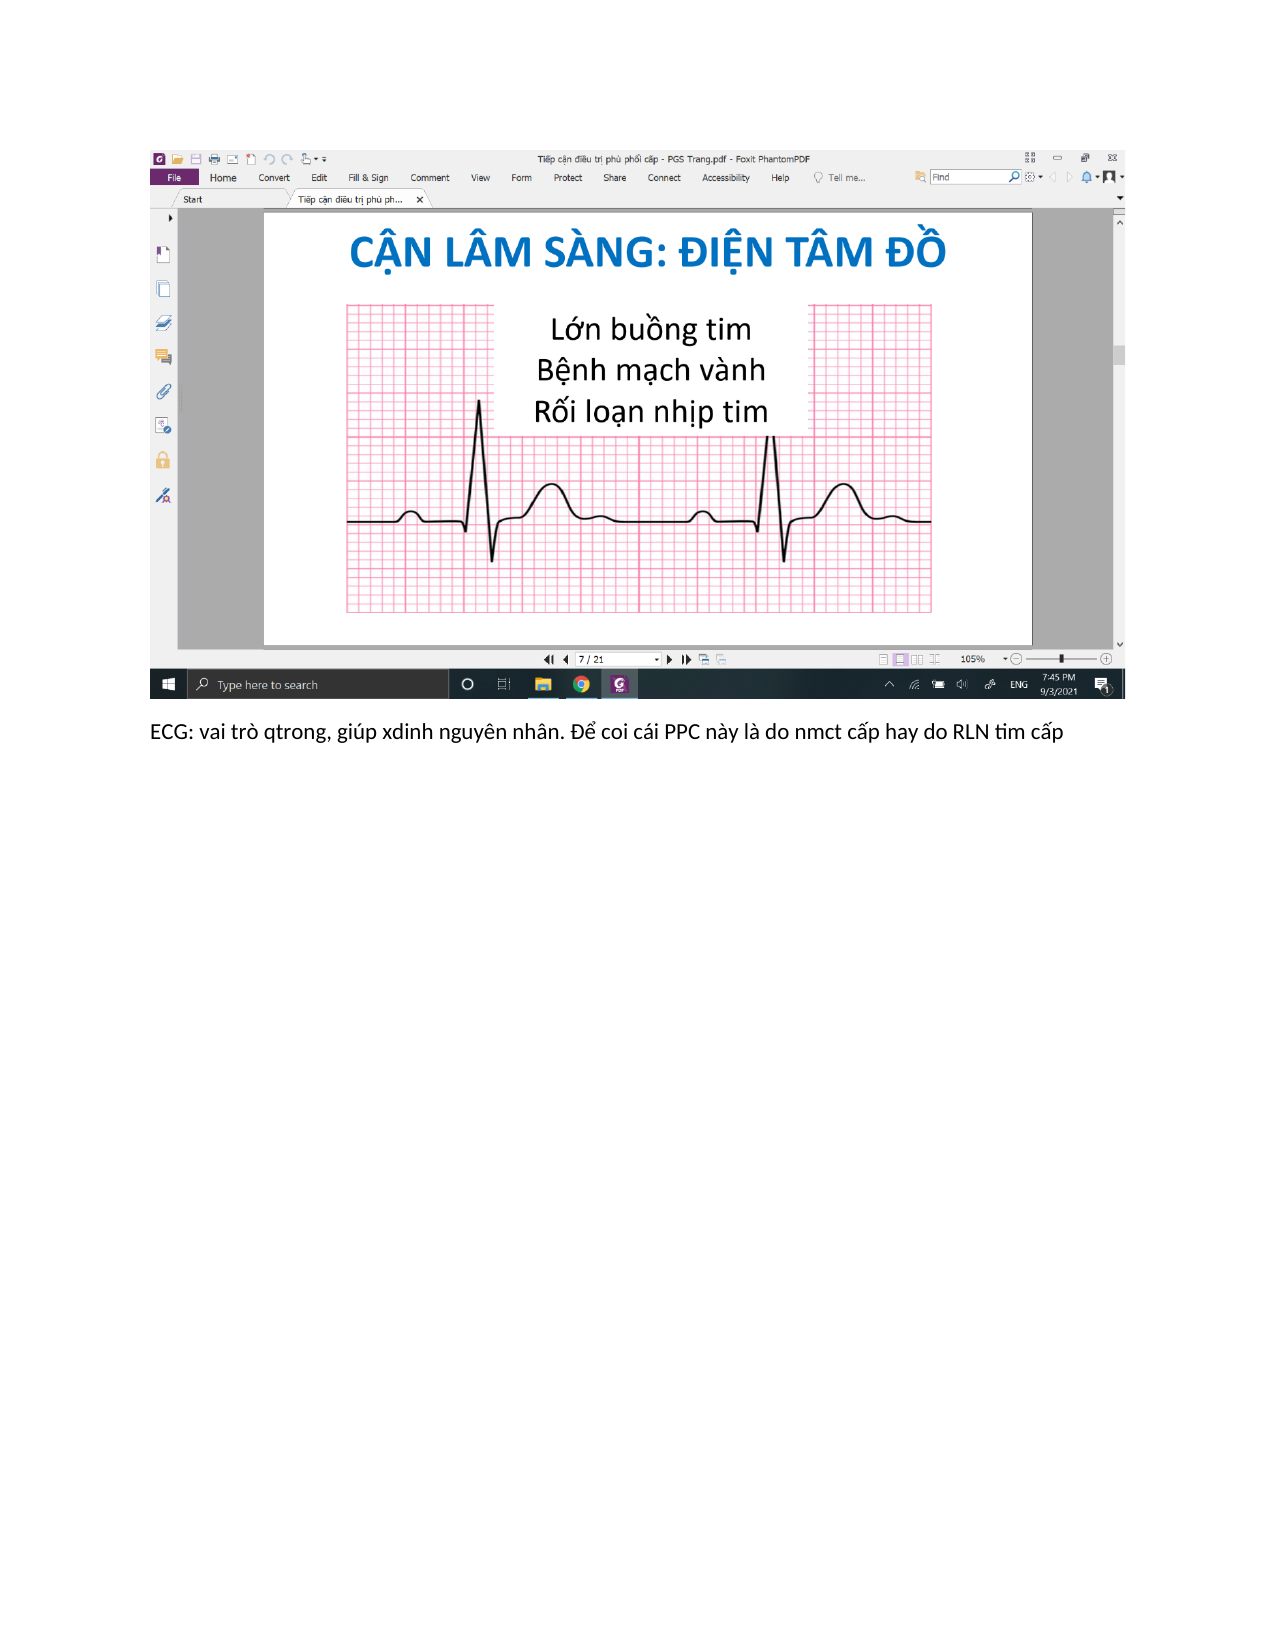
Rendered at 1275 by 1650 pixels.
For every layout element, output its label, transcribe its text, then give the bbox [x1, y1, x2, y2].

text ECG: vai trò qtrong, giúp xdinh nguyên nhân. Để coi cái PPC này là do nmct cấp hay do RLN tim cấp [150, 717, 1125, 745]
picture [150, 150, 1125, 699]
